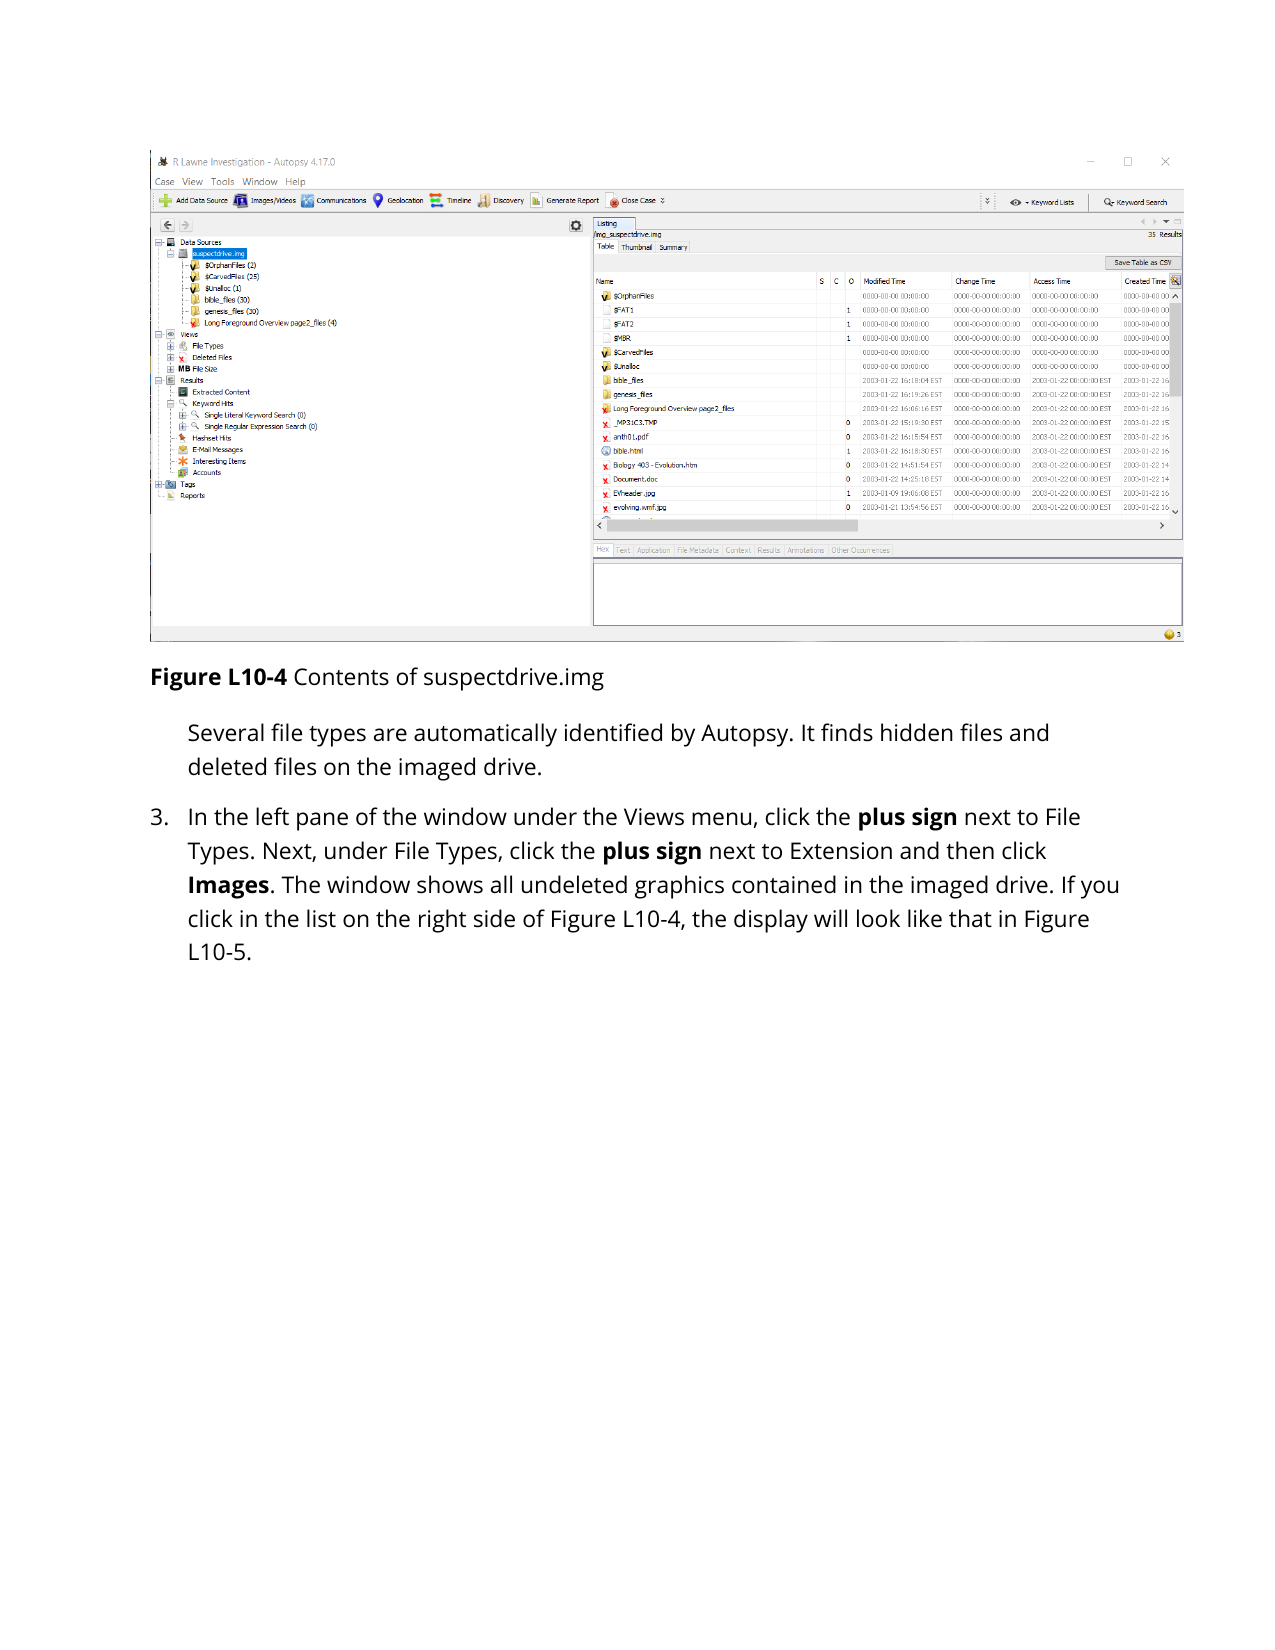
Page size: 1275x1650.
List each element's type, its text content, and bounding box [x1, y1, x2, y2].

text Several file types are automatically identified by Autopsy. It finds hidden files and deleted files on the imaged drive. [187, 717, 1125, 782]
text Figure L10-4 Contents of suspectdrive.img [150, 661, 1125, 692]
picture [150, 150, 1184, 642]
list In the left pane of the window under the Views menu, click the plus sign next to File Types. Next, under File Types, click the plus sign next to Extension and then click Images. The window shows all undeleted graphics contained in the imaged drive. If you click in the list on the right side of Figure L10-4, the display will look like that in Figure L10-5. [150, 801, 1125, 968]
